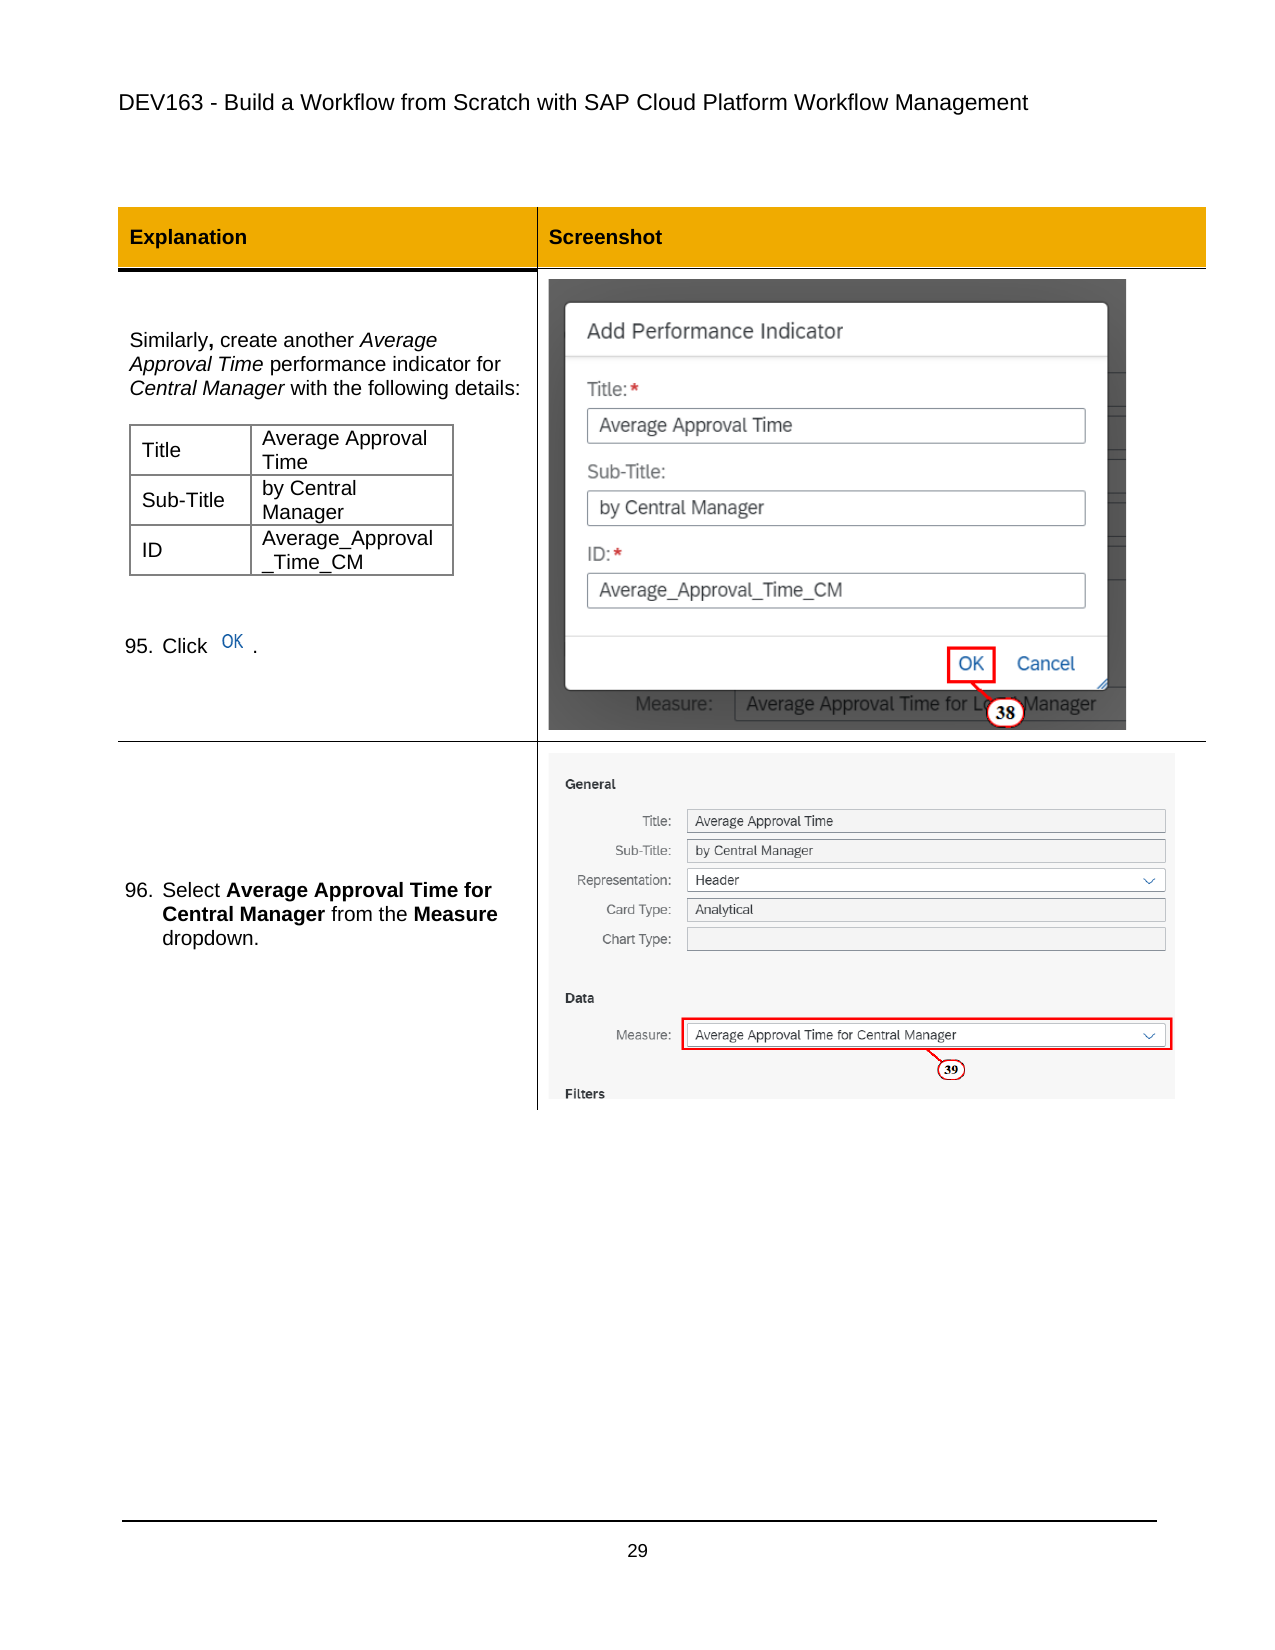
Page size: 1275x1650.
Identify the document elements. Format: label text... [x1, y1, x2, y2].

picture [213, 623, 252, 654]
table_cell Select Average Approval Time for Central Manager from the Measure dropdown. [118, 742, 537, 1109]
picture [548, 279, 1127, 730]
table_cell Similarly, create another Average Approval Time performance indicator for Central Manager with the following details: Click . [118, 272, 537, 741]
table_header Explanation [118, 207, 537, 267]
table_cell [538, 742, 1206, 1109]
picture [548, 753, 1175, 1099]
table_cell [538, 269, 1206, 741]
table_header Screenshot [538, 207, 1206, 267]
